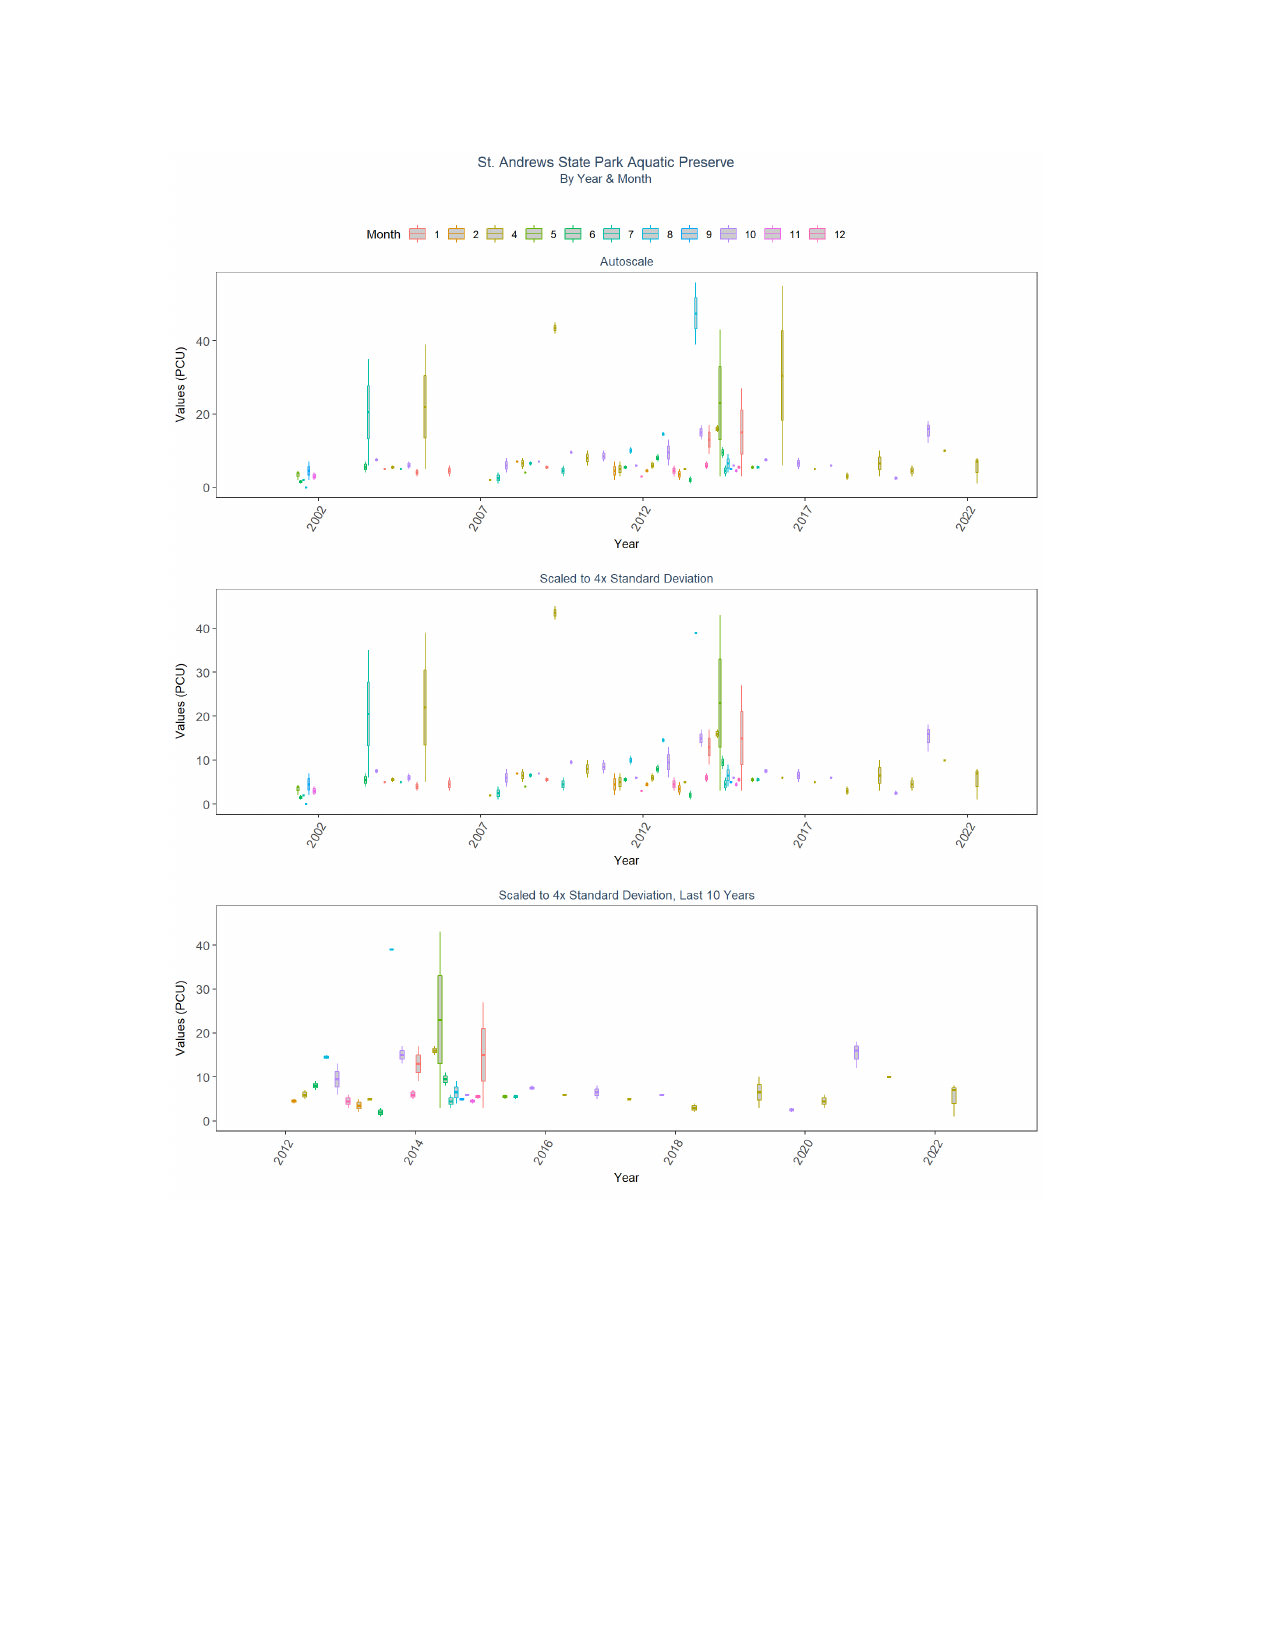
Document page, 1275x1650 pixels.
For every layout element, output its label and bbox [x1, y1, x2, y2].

picture [168, 150, 1044, 1200]
